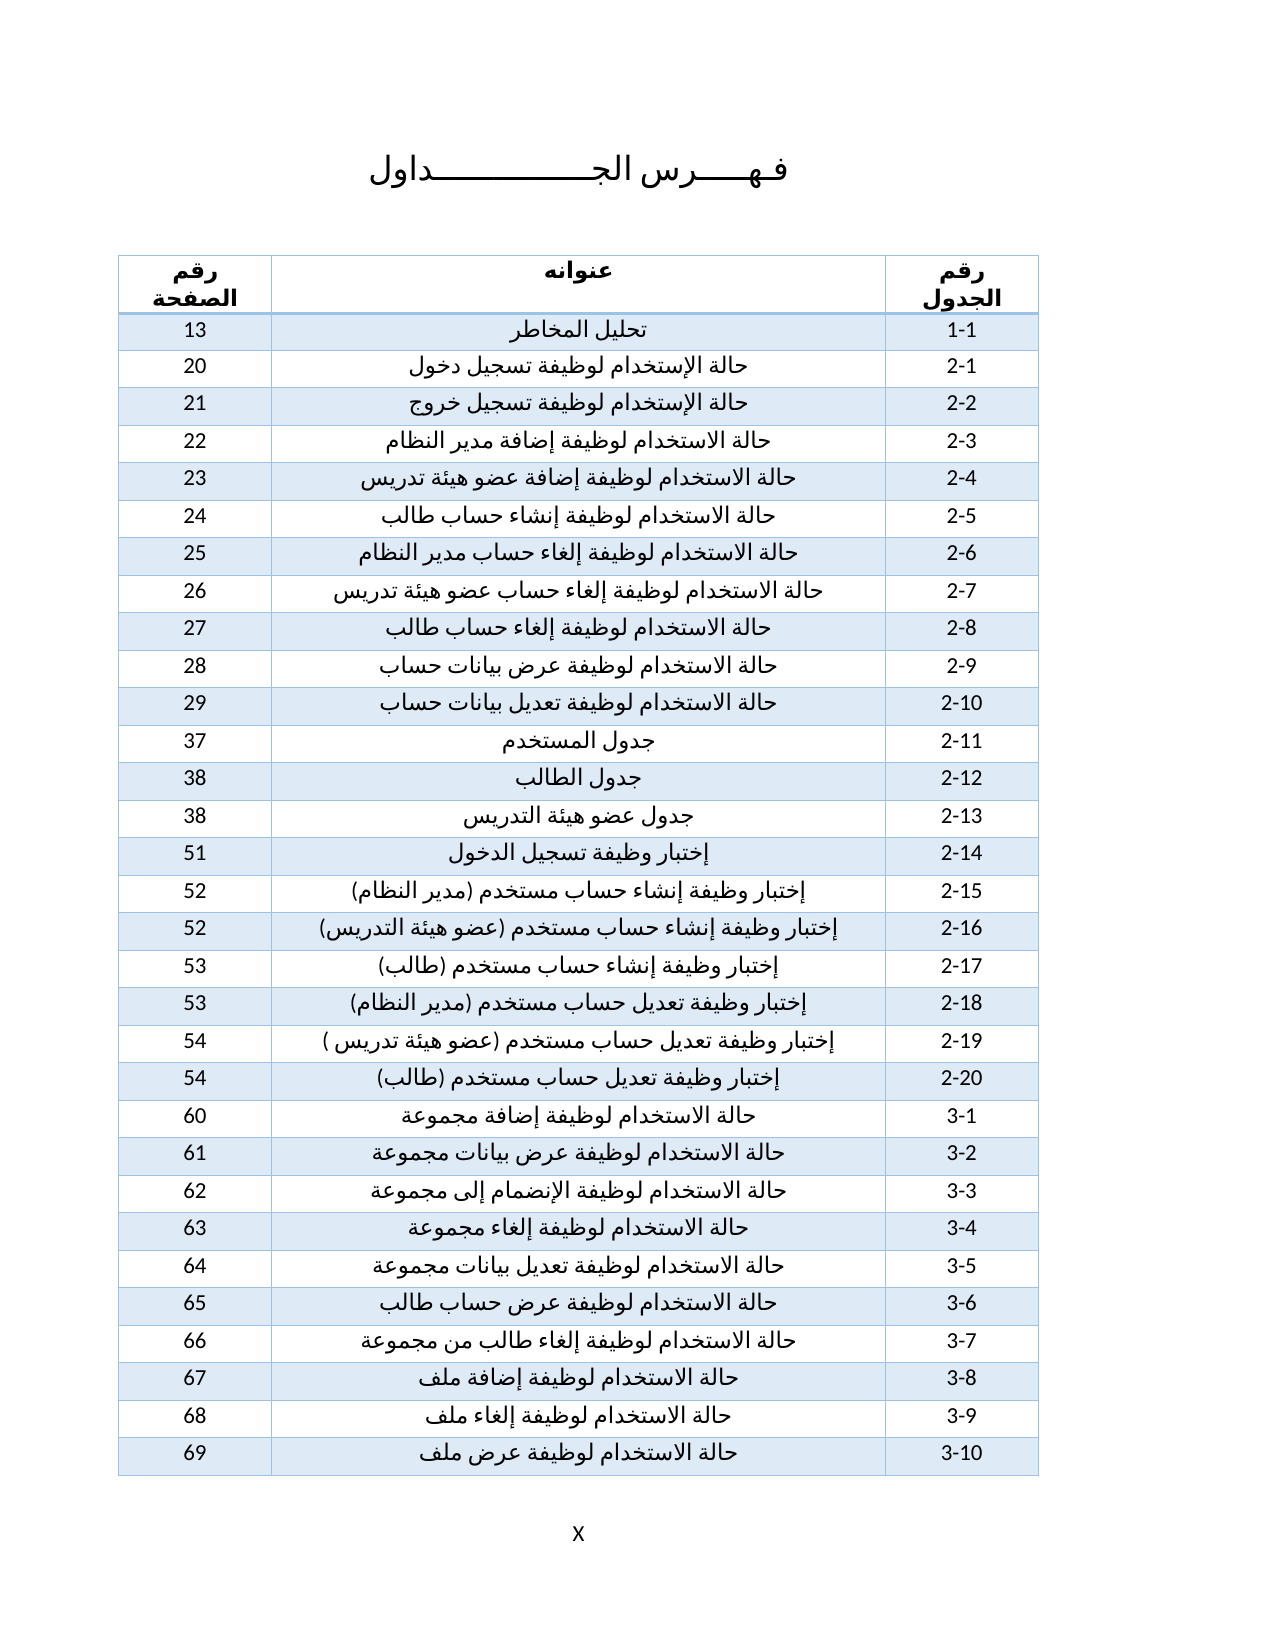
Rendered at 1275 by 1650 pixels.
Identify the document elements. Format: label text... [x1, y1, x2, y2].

table_cell 2-15 [886, 876, 1038, 912]
table_cell 60 [119, 1101, 271, 1137]
table_cell حالة الاستخدام لوظيفة إضافة عضو هيئة تدريس [272, 463, 885, 500]
table_cell 54 [119, 1026, 271, 1062]
table_header رقم الجدول [886, 256, 1038, 312]
table_cell 3-6 [886, 1288, 1038, 1325]
table_cell 3-2 [886, 1138, 1038, 1175]
table_cell إختبار وظيفة تعديل حساب مستخدم (عضو هيئة تدريس ) [272, 1026, 885, 1062]
table_cell حالة الاستخدام لوظيفة إضافة مجموعة [272, 1101, 885, 1137]
table_cell 66 [119, 1326, 271, 1362]
table_cell 64 [119, 1251, 271, 1287]
table_cell حالة الإستخدام لوظيفة تسجيل دخول [272, 351, 885, 387]
table_cell 54 [119, 1063, 271, 1100]
table_cell إختبار وظيفة إنشاء حساب مستخدم (طالب) [272, 951, 885, 987]
table_cell 3-4 [886, 1213, 1038, 1250]
table_cell 38 [119, 763, 271, 800]
table_cell 52 [119, 913, 271, 950]
table_cell 65 [119, 1288, 271, 1325]
table_cell 21 [119, 388, 271, 425]
table_cell 61 [119, 1138, 271, 1175]
table_cell حالة الاستخدام لوظيفة إضافة مدير النظام [272, 426, 885, 462]
table_cell إختبار وظيفة إنشاء حساب مستخدم (مدير النظام) [272, 876, 885, 912]
table_cell حالة الاستخدام لوظيفة إضافة ملف [272, 1363, 885, 1400]
table_cell 3-8 [886, 1363, 1038, 1400]
table_cell 2-9 [886, 651, 1038, 687]
table_cell جدول الطالب [272, 763, 885, 800]
table_cell 51 [119, 838, 271, 875]
table_cell 2-5 [886, 501, 1038, 537]
table_cell حالة الاستخدام لوظيفة عرض بيانات حساب [272, 651, 885, 687]
table_cell 2-14 [886, 838, 1038, 875]
table_cell 2-1 [886, 351, 1038, 387]
table_cell 2-6 [886, 538, 1038, 575]
table_cell 2-11 [886, 726, 1038, 762]
table_cell 2-18 [886, 988, 1038, 1025]
table_header رقم الصفحة [119, 256, 271, 312]
table_cell 63 [119, 1213, 271, 1250]
table_cell 24 [119, 501, 271, 537]
table_cell 69 [119, 1438, 271, 1475]
table_cell 53 [119, 988, 271, 1025]
table_cell 38 [119, 801, 271, 837]
table_cell 2-19 [886, 1026, 1038, 1062]
table_cell 2-7 [886, 576, 1038, 612]
table_cell 3-3 [886, 1176, 1038, 1212]
table_cell 29 [119, 688, 271, 725]
table_cell 13 [119, 315, 271, 350]
table_cell 2-2 [886, 388, 1038, 425]
table_cell 2-10 [886, 688, 1038, 725]
table_cell 26 [119, 576, 271, 612]
table_header عنوانه [272, 256, 885, 312]
table_cell حالة الاستخدام لوظيفة عرض ملف [272, 1438, 885, 1475]
table_cell إختبار وظيفة إنشاء حساب مستخدم (عضو هيئة التدريس) [272, 913, 885, 950]
text فـهـــــرس الجــــــــــــــــداول [118, 148, 1039, 188]
table_cell حالة الاستخدام لوظيفة إلغاء ملف [272, 1401, 885, 1437]
table_cell حالة الاستخدام لوظيفة الإنضمام إلى مجموعة [272, 1176, 885, 1212]
table_cell 3-5 [886, 1251, 1038, 1287]
table_cell 62 [119, 1176, 271, 1212]
table_cell 3-7 [886, 1326, 1038, 1362]
table_cell 22 [119, 426, 271, 462]
table_cell 2-13 [886, 801, 1038, 837]
table_cell 37 [119, 726, 271, 762]
table_cell إختبار وظيفة تسجيل الدخول [272, 838, 885, 875]
table_cell تحليل المخاطر [272, 315, 885, 350]
table_cell 27 [119, 613, 271, 650]
table_cell إختبار وظيفة تعديل حساب مستخدم (طالب) [272, 1063, 885, 1100]
table_cell حالة الاستخدام لوظيفة تعديل بيانات حساب [272, 688, 885, 725]
table_cell 2-17 [886, 951, 1038, 987]
table_cell حالة الاستخدام لوظيفة إلغاء حساب مدير النظام [272, 538, 885, 575]
table_cell 53 [119, 951, 271, 987]
table_cell 68 [119, 1401, 271, 1437]
table_cell حالة الاستخدام لوظيفة إلغاء حساب عضو هيئة تدريس [272, 576, 885, 612]
table_cell حالة الاستخدام لوظيفة تعديل بيانات مجموعة [272, 1251, 885, 1287]
table_cell حالة الاستخدام لوظيفة إلغاء مجموعة [272, 1213, 885, 1250]
table_cell 3-1 [886, 1101, 1038, 1137]
table_cell حالة الاستخدام لوظيفة عرض بيانات مجموعة [272, 1138, 885, 1175]
table_cell 2-4 [886, 463, 1038, 500]
table_cell 2-12 [886, 763, 1038, 800]
table_cell 2-20 [886, 1063, 1038, 1100]
table_cell حالة الاستخدام لوظيفة إنشاء حساب طالب [272, 501, 885, 537]
table_cell 1-1 [886, 315, 1038, 350]
table_cell 28 [119, 651, 271, 687]
table_cell حالة الاستخدام لوظيفة إلغاء حساب طالب [272, 613, 885, 650]
table_cell 67 [119, 1363, 271, 1400]
table_cell حالة الاستخدام لوظيفة إلغاء طالب من مجموعة [272, 1326, 885, 1362]
table_cell 25 [119, 538, 271, 575]
table_cell 23 [119, 463, 271, 500]
table_cell 3-10 [886, 1438, 1038, 1475]
table_cell جدول المستخدم [272, 726, 885, 762]
table_cell 2-3 [886, 426, 1038, 462]
table_cell 3-9 [886, 1401, 1038, 1437]
table_cell 20 [119, 351, 271, 387]
table_cell 2-8 [886, 613, 1038, 650]
table_cell 2-16 [886, 913, 1038, 950]
table_cell جدول عضو هيئة التدريس [272, 801, 885, 837]
table_cell 52 [119, 876, 271, 912]
table_cell حالة الإستخدام لوظيفة تسجيل خروج [272, 388, 885, 425]
table_cell إختبار وظيفة تعديل حساب مستخدم (مدير النظام) [272, 988, 885, 1025]
table_cell حالة الاستخدام لوظيفة عرض حساب طالب [272, 1288, 885, 1325]
